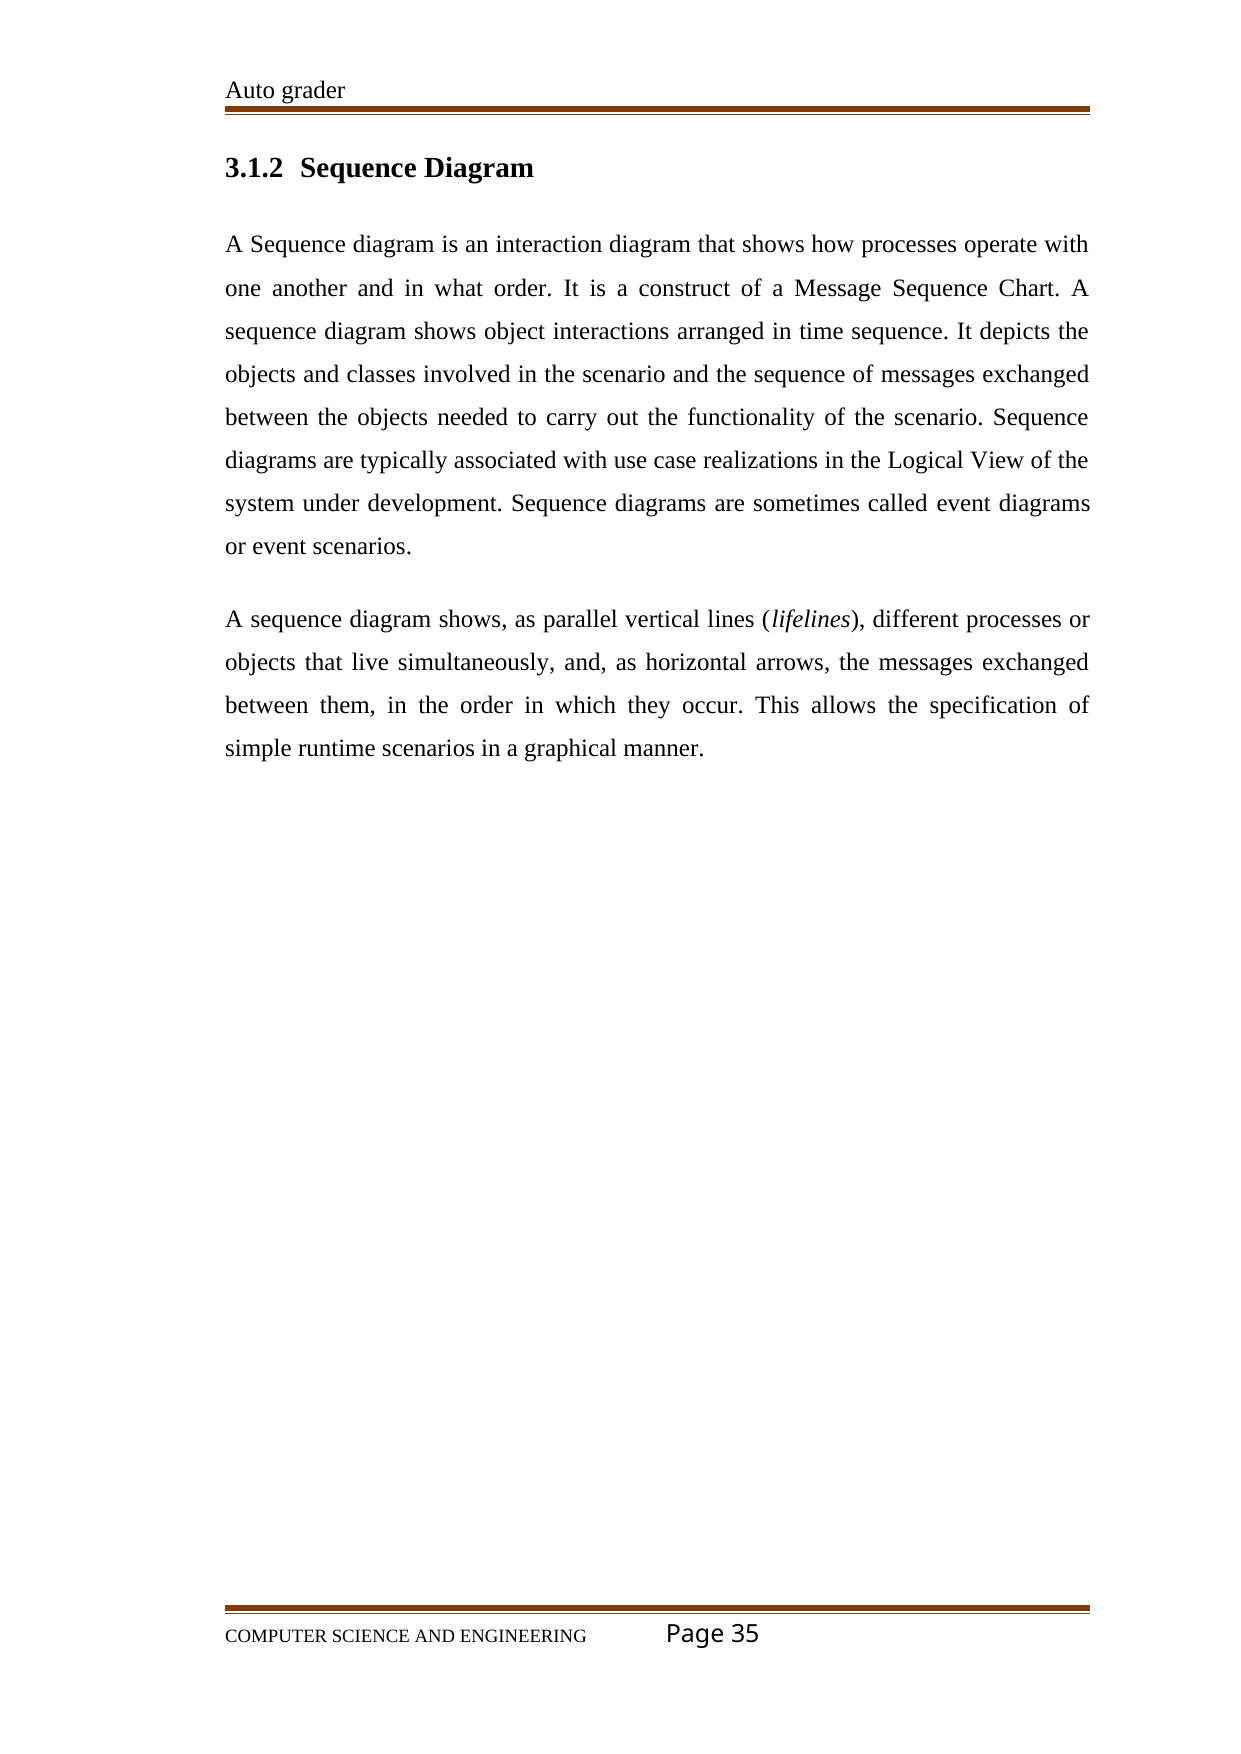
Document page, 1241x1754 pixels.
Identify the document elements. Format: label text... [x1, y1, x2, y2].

text A sequence diagram shows, as parallel vertical lines (lifelines), different processes or objects that live simultaneously, and, as horizontal arrows, the messages exchanged between them, in the order in which they occur. This allows the specification of simple runtime scenarios in a graphical manner. [225, 604, 1090, 762]
text A Sequence diagram is an interaction diagram that shows how processes operate with one another and in what order. It is a construct of a Message Sequence Chart. A sequence diagram shows object interactions arranged in time sequence. It depicts the objects and classes involved in the scenario and the sequence of messages exchanged between the objects needed to carry out the functionality of the scenario. Sequence diagrams are typically associated with use case realizations in the Logical View of the system under development. Sequence diagrams are sometimes called event diagrams or event scenarios. [225, 229, 1090, 560]
list Sequence Diagram [225, 150, 1090, 183]
